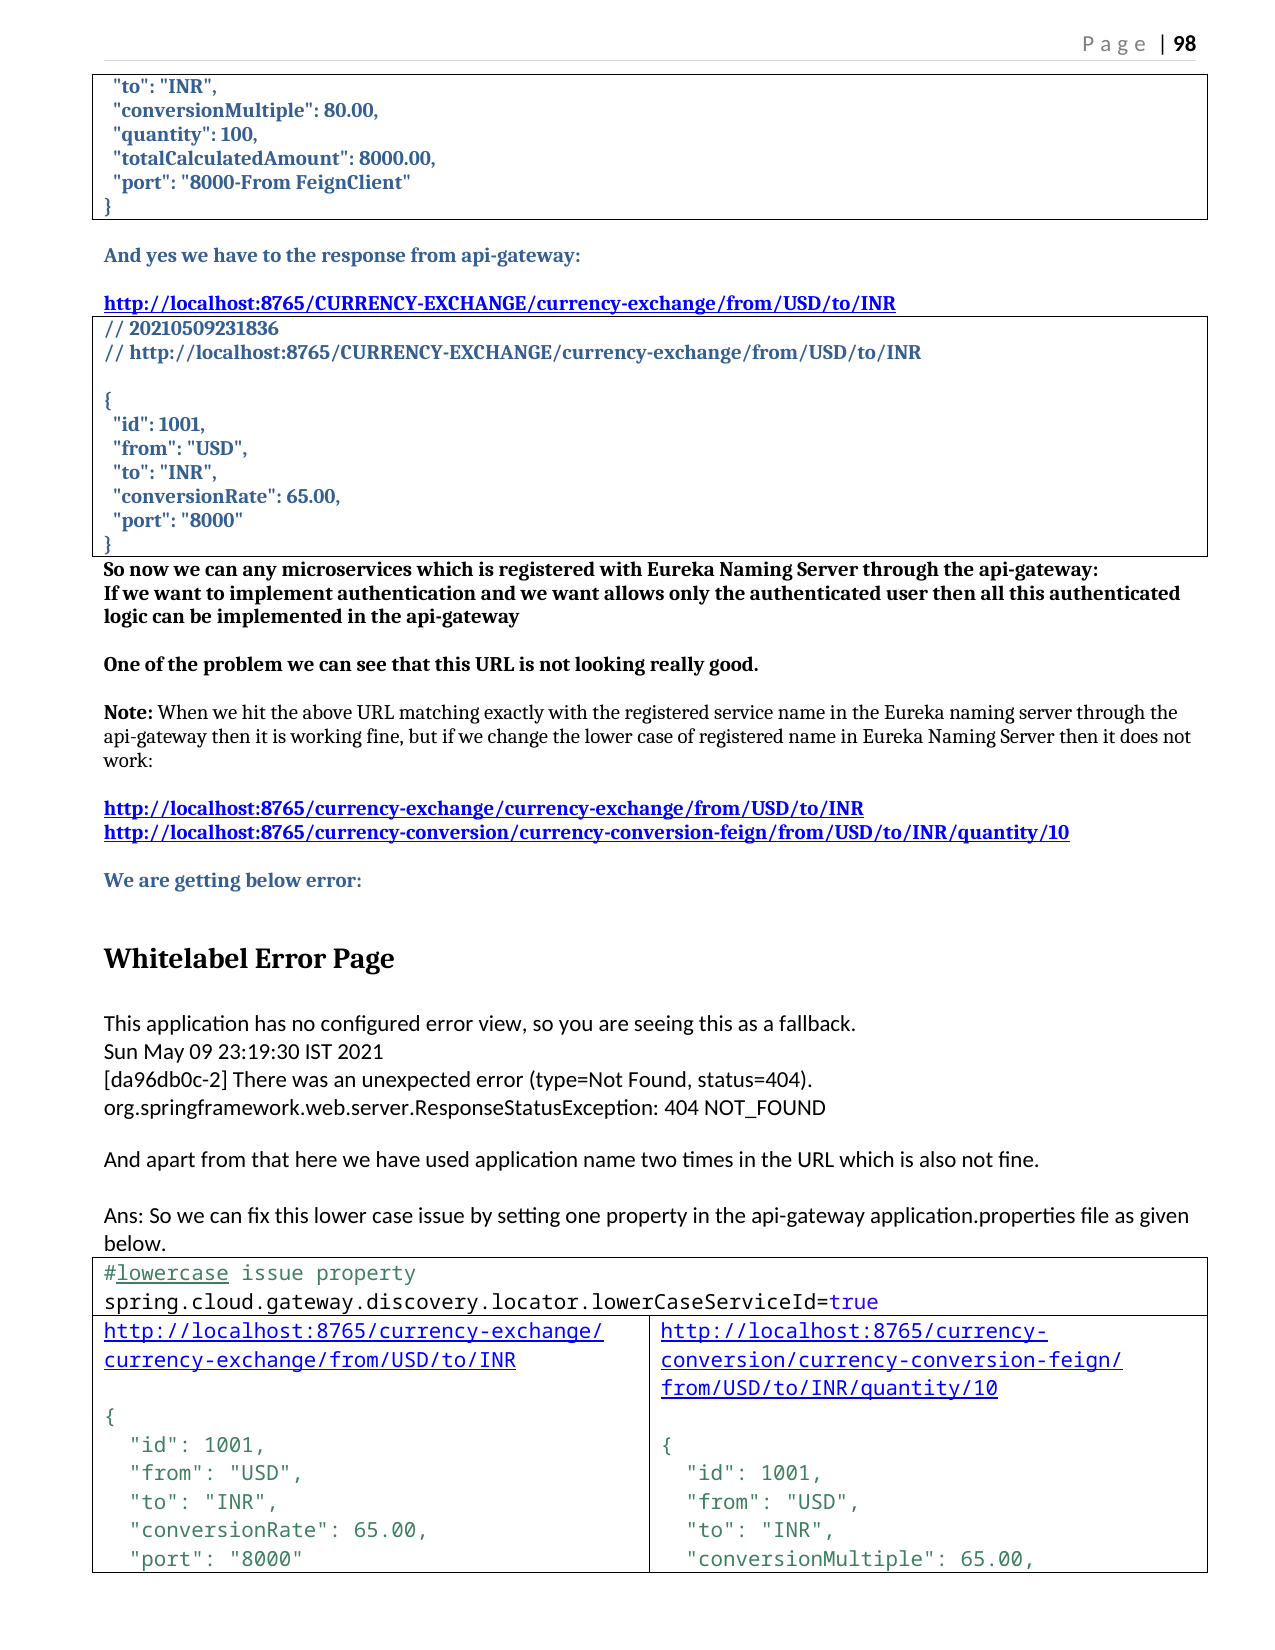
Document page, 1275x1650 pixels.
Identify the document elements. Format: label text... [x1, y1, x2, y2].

text http://localhost:8765/CURRENCY-EXCHANGE/currency-exchange/from/USD/to/INR [103, 292, 1196, 316]
text http://localhost:8765/currency-exchange/currency-exchange/from/USD/to/INR [103, 797, 1196, 821]
text http://localhost:8765/currency-conversion/currency-conversion-feign/from/USD/to/INR/quantity/10 [103, 821, 1196, 845]
text Note: When we hit the above URL matching exactly with the registered service name in the Eureka naming server through the api-gateway then it is working fine, but if we change the lower case of registered name in Eureka Naming Server then it does not work: [103, 701, 1196, 773]
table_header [93, 75, 1207, 219]
text [da96db0c-2] There was an unexpected error (type=Not Found, status=404). [103, 1065, 1196, 1093]
text If we want to implement authentication and we want allows only the authenticated user then all this authenticated logic can be implemented in the api-gateway [103, 581, 1196, 629]
table_header // 20210509231836 // http://localhost:8765/CURRENCY-EXCHANGE/currency-exchange/from/USD/to/INR { "id": 1001, "from": "USD", "to": "INR", "conversionRate": 65.00, "port": "8000" } [93, 317, 1207, 556]
text Sun May 09 23:19:30 IST 2021 [103, 1037, 1196, 1065]
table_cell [93, 1316, 649, 1572]
text This application has no configured error view, so you are seeing this as a fallback. [103, 1009, 1196, 1037]
text Ans: So we can fix this lower case issue by setting one property in the api-gateway application.properties file as given below. [103, 1201, 1196, 1257]
text org.springframework.web.server.ResponseStatusException: 404 NOT_FOUND [103, 1093, 1196, 1121]
text One of the problem we can see that this URL is not looking really good. [103, 653, 1196, 677]
table_header #lowercase issue property spring.cloud.gateway.discovery.locator.lowerCaseServiceId=true [93, 1258, 1207, 1315]
text And apart from that here we have used application name two times in the URL which is also not fine. [103, 1145, 1196, 1173]
text And yes we have to the response from api-gateway: [103, 244, 1196, 268]
text So now we can any microservices which is registered with Eureka Naming Server through the api-gateway: [103, 557, 1196, 581]
text We are getting below error: [103, 869, 1196, 893]
subtitle Whitelabel Error Page [103, 943, 1196, 976]
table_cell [650, 1316, 1207, 1572]
